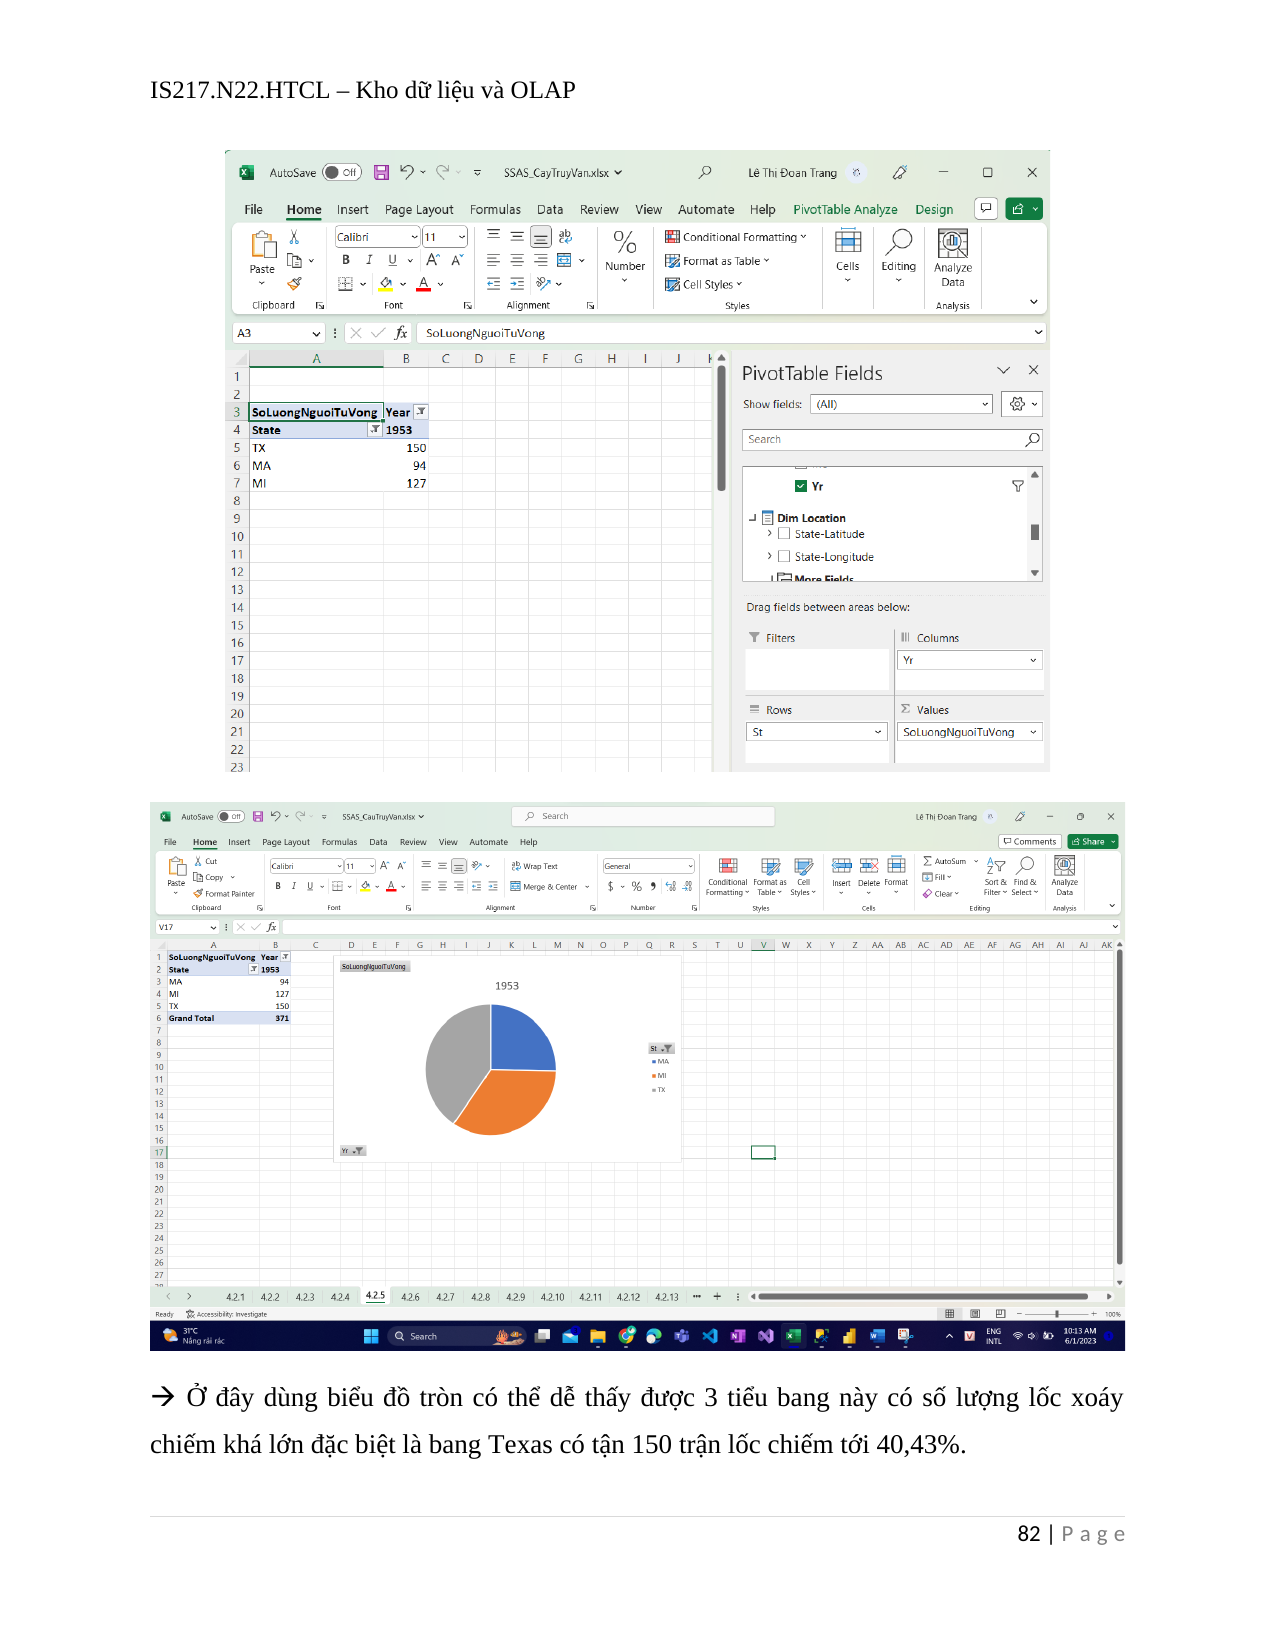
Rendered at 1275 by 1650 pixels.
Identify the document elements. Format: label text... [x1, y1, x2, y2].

picture [225, 150, 1050, 772]
picture [150, 802, 1125, 1351]
text Ở đây dùng biểu đồ tròn có thể dễ thấy được 3 tiểu bang này có số lượng lốc xoáy chiếm khá lớn đặc biệt là bang Texas có tận 150 trận lốc chiếm tới 40,43%. [150, 1381, 1125, 1459]
